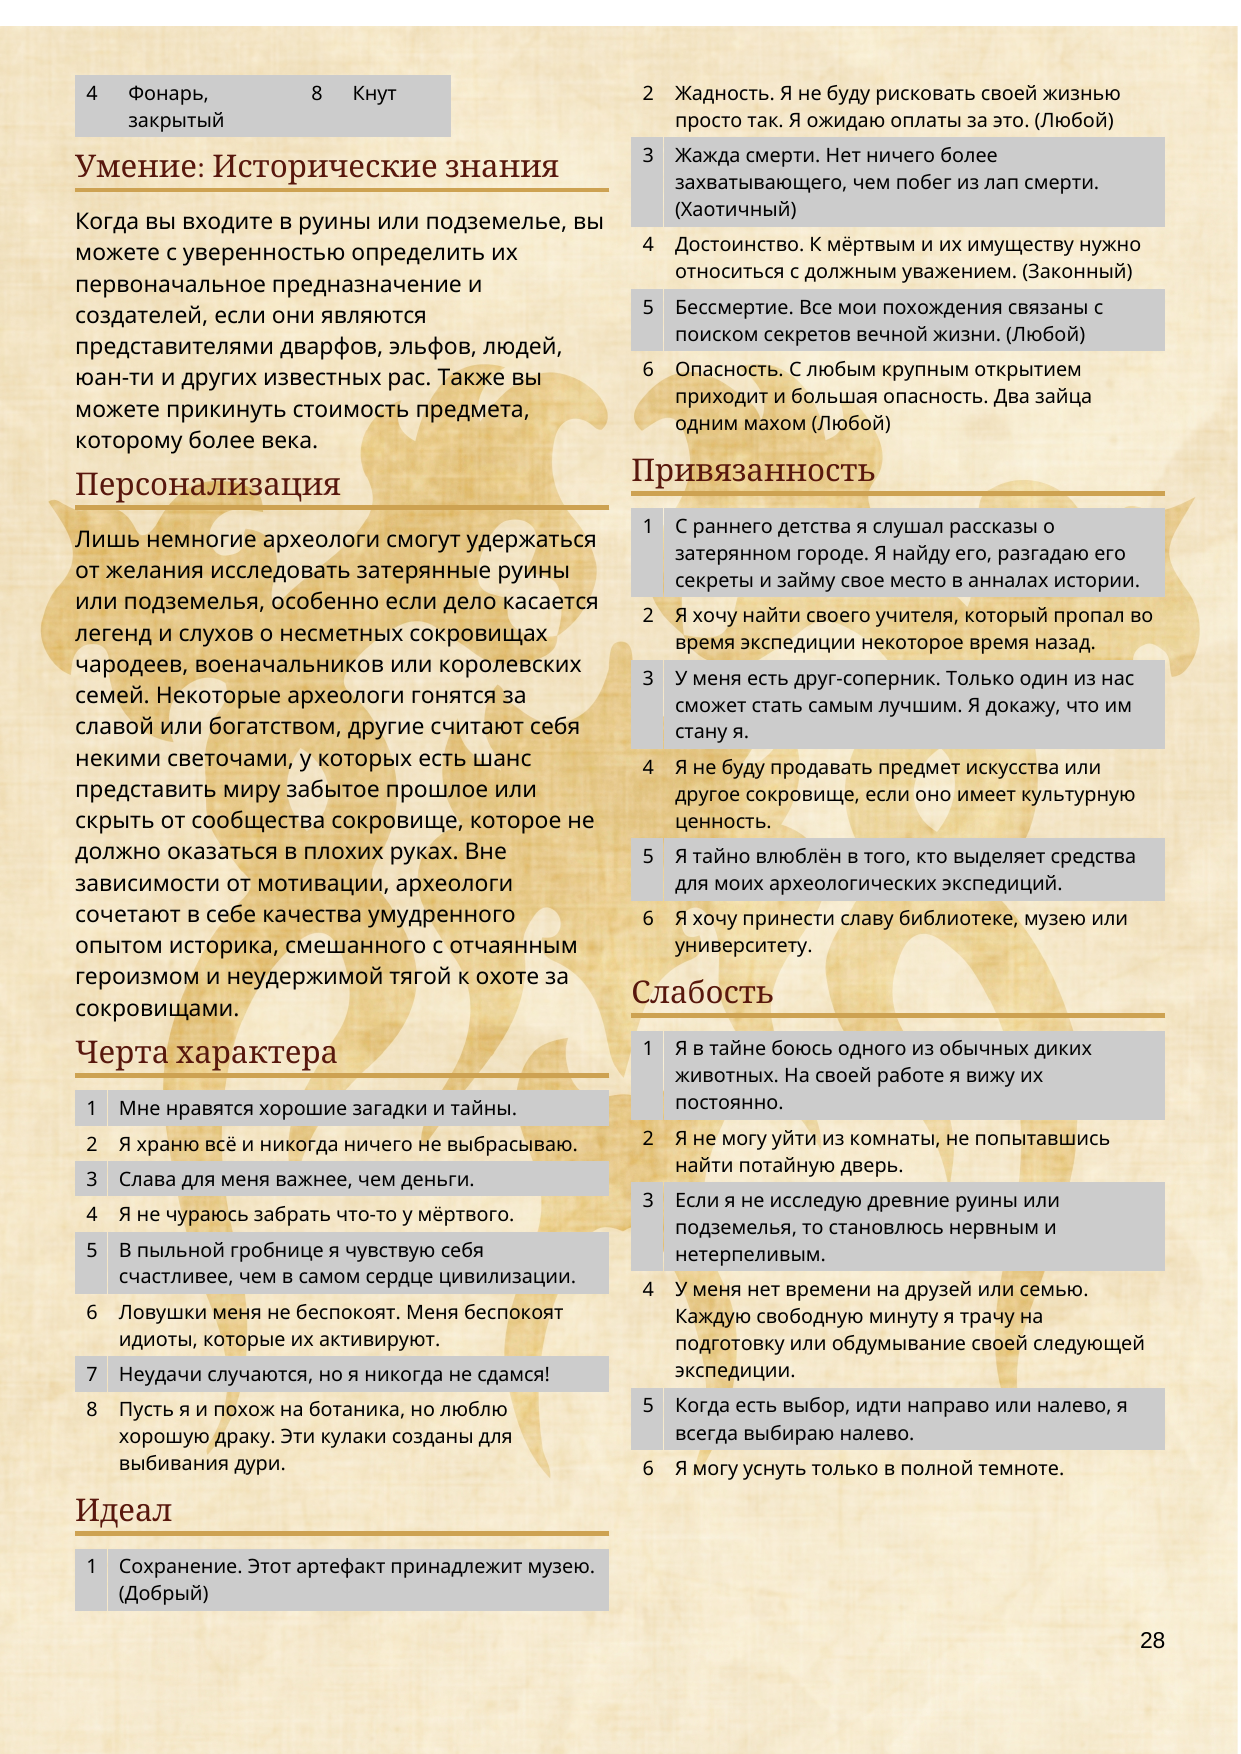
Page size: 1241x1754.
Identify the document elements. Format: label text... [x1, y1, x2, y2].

table_cell 2 [631, 598, 663, 660]
table_header 1 [75, 1090, 107, 1126]
table_cell 6 [75, 1294, 107, 1356]
table_cell 5 [631, 1388, 663, 1450]
table_cell В пыльной гробнице я чувствую себя счастливее, чем в самом сердце цивилизации. [108, 1232, 609, 1294]
table_cell Слава для меня важнее, чем деньги. [108, 1161, 609, 1196]
table_header Сохранение. Этот артефакт принадлежит музею. (Добрый) [108, 1549, 609, 1611]
table_cell Кнут [341, 75, 451, 137]
table_cell 4 [75, 1196, 107, 1232]
table_cell Я не буду продавать предмет искусства или другое сокровище, если оно имеет культурную ценность. [664, 749, 1165, 838]
table_cell 5 [75, 1232, 107, 1294]
table_cell Достоинство. К мёртвым и их имуществу нужно относиться с должным уважением. (Законный) [664, 227, 1165, 289]
table_header С раннего детства я слушал рассказы о затерянном городе. Я найду его, разгадаю его секреты и займу свое место в анналах истории. [664, 508, 1165, 597]
table_cell У меня нет времени на друзей или семью. Каждую свободную минуту я трачу на подготовку или обдумывание своей следующей экспедиции. [664, 1271, 1165, 1388]
table_cell Я могу уснуть только в полной темноте. [664, 1450, 1165, 1485]
table_header 1 [75, 1549, 107, 1611]
table_cell Опасность. С любым крупным открытием приходит и большая опасность. Два зайца одним махом (Любой) [664, 351, 1165, 440]
table_cell 2 [631, 75, 663, 137]
table_cell Я не могу уйти из комнаты, не попытавшись найти потайную дверь. [664, 1120, 1165, 1182]
table_header Мне нравятся хорошие загадки и тайны. [108, 1090, 609, 1126]
table_cell 4 [631, 749, 663, 838]
table_cell 5 [631, 289, 663, 351]
table_cell Бессмертие. Все мои похождения связаны с поиском секретов вечной жизни. (Любой) [664, 289, 1165, 351]
table_cell 6 [631, 1450, 663, 1485]
text Лишь немногие археологи смогут удержаться от желания исследовать затерянные руины или подземелья, особенно если дело касается легенд и слухов о несметных сокровищах чародеев, военачальников или королевских семей. Некоторые археологи гонятся за славой или богатством, другие считают себя некими светочами, у которых есть шанс представить миру забытое прошлое или скрыть от сообщества сокровище, которое не должно оказаться в плохих руках. Вне зависимости от мотивации, археологи сочетают в себе качества умудренного опытом историка, смешанного с отчаянным героизмом и неудержимой тягой к охоте за сокровищами. [75, 523, 609, 1023]
table_cell 3 [631, 137, 663, 227]
table_cell 8 [295, 75, 341, 137]
table_cell Жажда смерти. Нет ничего более захватывающего, чем побег из лап смерти. (Хаотичный) [664, 137, 1165, 227]
table_cell Я не чураюсь забрать что-то у мёртвого. [108, 1196, 609, 1232]
subtitle Идеал [75, 1493, 609, 1531]
table_cell Фонарь, закрытый [117, 75, 295, 137]
table_cell Неудачи случаются, но я никогда не сдамся! [108, 1356, 609, 1392]
table_cell Я тайно влюблён в того, кто выделяет средства для моих археологических экспедиций. [664, 838, 1165, 901]
text Когда вы входите в руины или подземелье, вы можете с уверенностью определить их первоначальное предназначение и создателей, если они являются представителями дварфов, эльфов, людей, юан-ти и других известных рас. Также вы можете прикинуть стоимость предмета, которому более века. [75, 205, 609, 455]
table_cell У меня есть друг-соперник. Только один из нас сможет стать самым лучшим. Я докажу, что им стану я. [664, 660, 1165, 749]
table_cell 2 [631, 1120, 663, 1182]
table_cell 5 [631, 838, 663, 901]
subtitle Привязанность [631, 453, 1165, 491]
table_cell Пусть я и похож на ботаника, но люблю хорошую драку. Эти кулаки созданы для выбивания дури. [108, 1392, 609, 1481]
subtitle Черта характера [75, 1035, 609, 1073]
table_cell 4 [75, 75, 117, 137]
table_cell 3 [631, 660, 663, 749]
table_header Я в тайне боюсь одного из обычных диких животных. На своей работе я вижу их постоянно. [664, 1031, 1165, 1120]
table_header 1 [631, 1031, 663, 1120]
table_cell Я храню всё и никогда ничего не выбрасываю. [108, 1126, 609, 1161]
table_cell 7 [75, 1356, 107, 1392]
table_cell 6 [631, 901, 663, 963]
table_cell Если я не исследую древние руины или подземелья, то становлюсь нервным и нетерпеливым. [664, 1182, 1165, 1271]
table_cell Я хочу принести славу библиотеке, музею или университету. [664, 901, 1165, 963]
table_cell 2 [75, 1126, 107, 1161]
picture [0, 26, 1238, 1754]
subtitle Персонализация [75, 467, 609, 505]
table_cell 8 [75, 1392, 107, 1481]
subtitle Слабость [631, 975, 1165, 1013]
table_cell 4 [631, 1271, 663, 1388]
table_cell 6 [631, 351, 663, 440]
table_cell Жадность. Я не буду рисковать своей жизнью просто так. Я ожидаю оплаты за это. (Любой) [664, 75, 1165, 137]
table_cell 4 [631, 227, 663, 289]
table_cell Я хочу найти своего учителя, который пропал во время экспедиции некоторое время назад. [664, 598, 1165, 660]
table_cell Ловушки меня не беспокоят. Меня беспокоят идиоты, которые их активируют. [108, 1294, 609, 1356]
table_cell Когда есть выбор, идти направо или налево, я всегда выбираю налево. [664, 1388, 1165, 1450]
table_cell 3 [75, 1161, 107, 1196]
table_cell 3 [631, 1182, 663, 1271]
subtitle Умение: Исторические знания [75, 150, 609, 188]
table_header 1 [631, 508, 663, 597]
